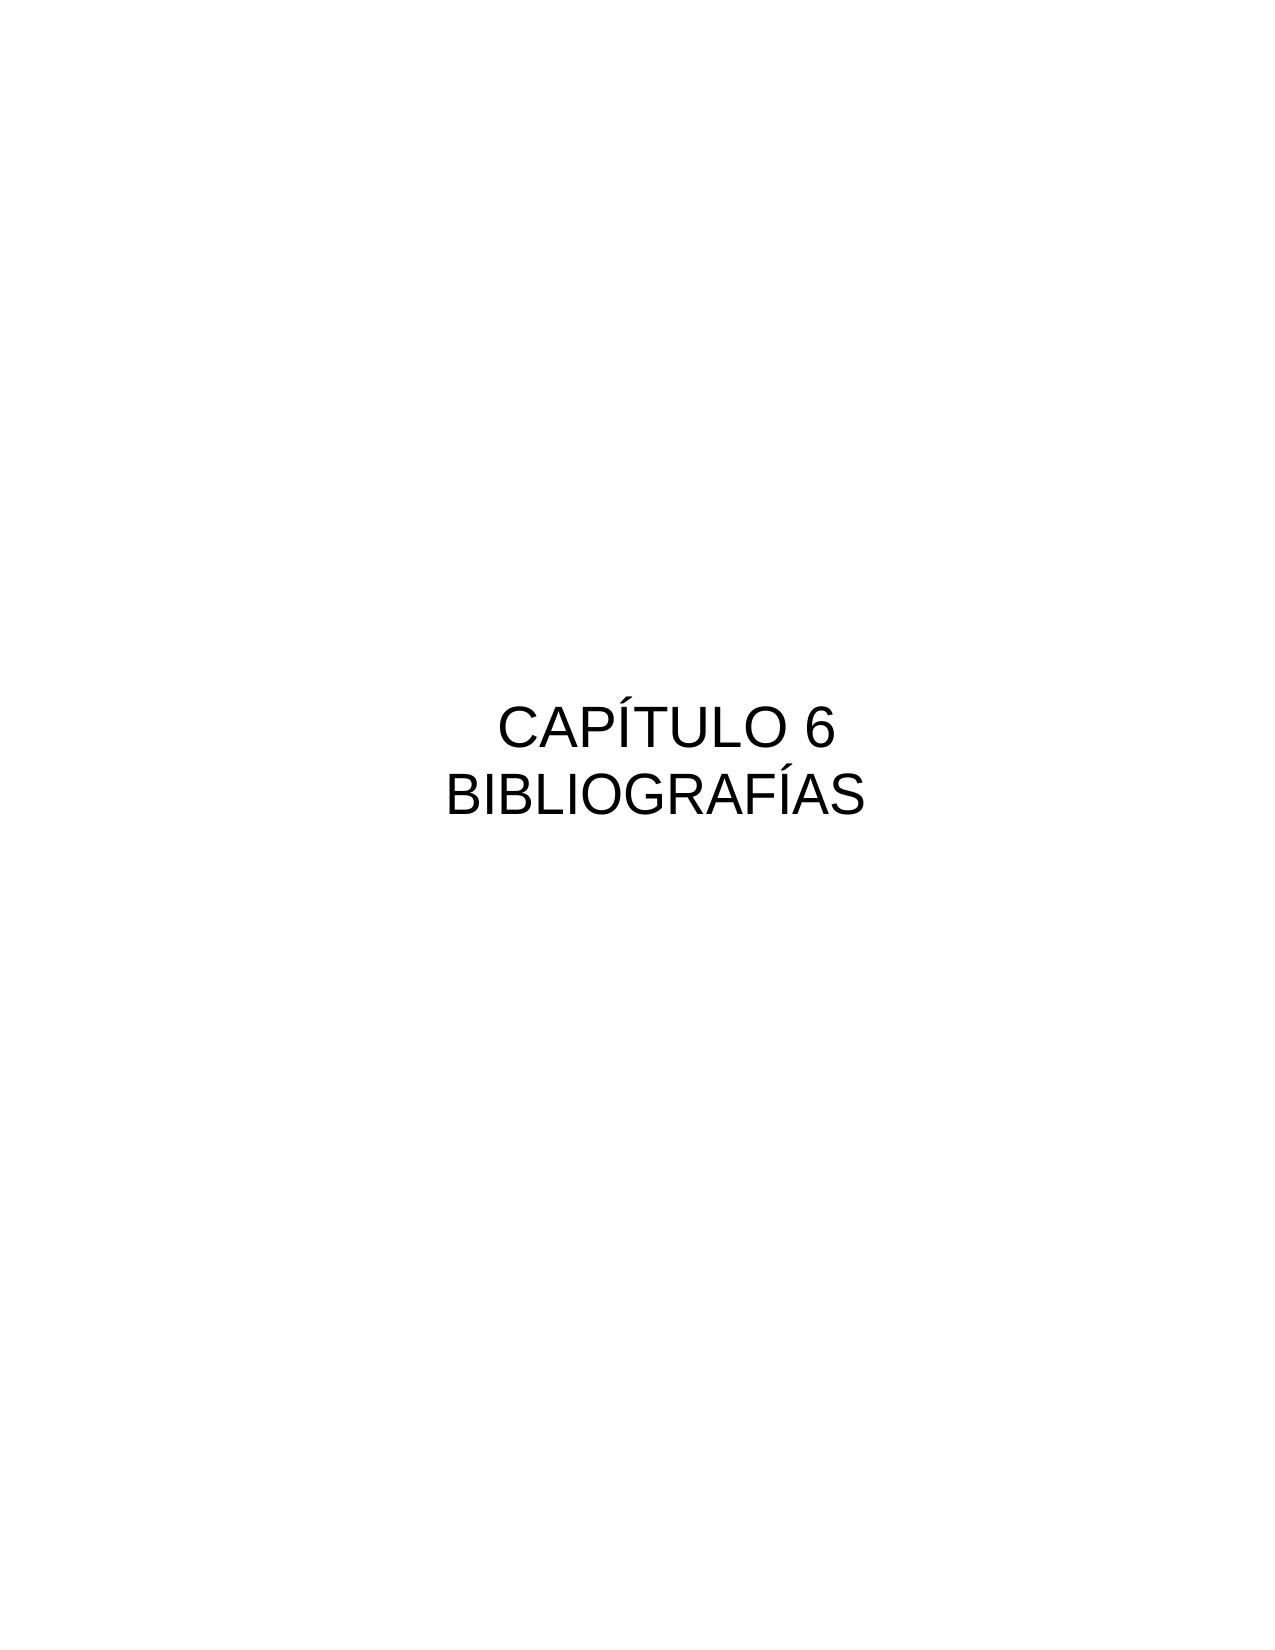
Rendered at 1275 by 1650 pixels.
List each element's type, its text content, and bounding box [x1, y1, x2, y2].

subtitle CAPÍTULO 6 BIBLIOGRAFÍAS [445, 693, 1183, 827]
